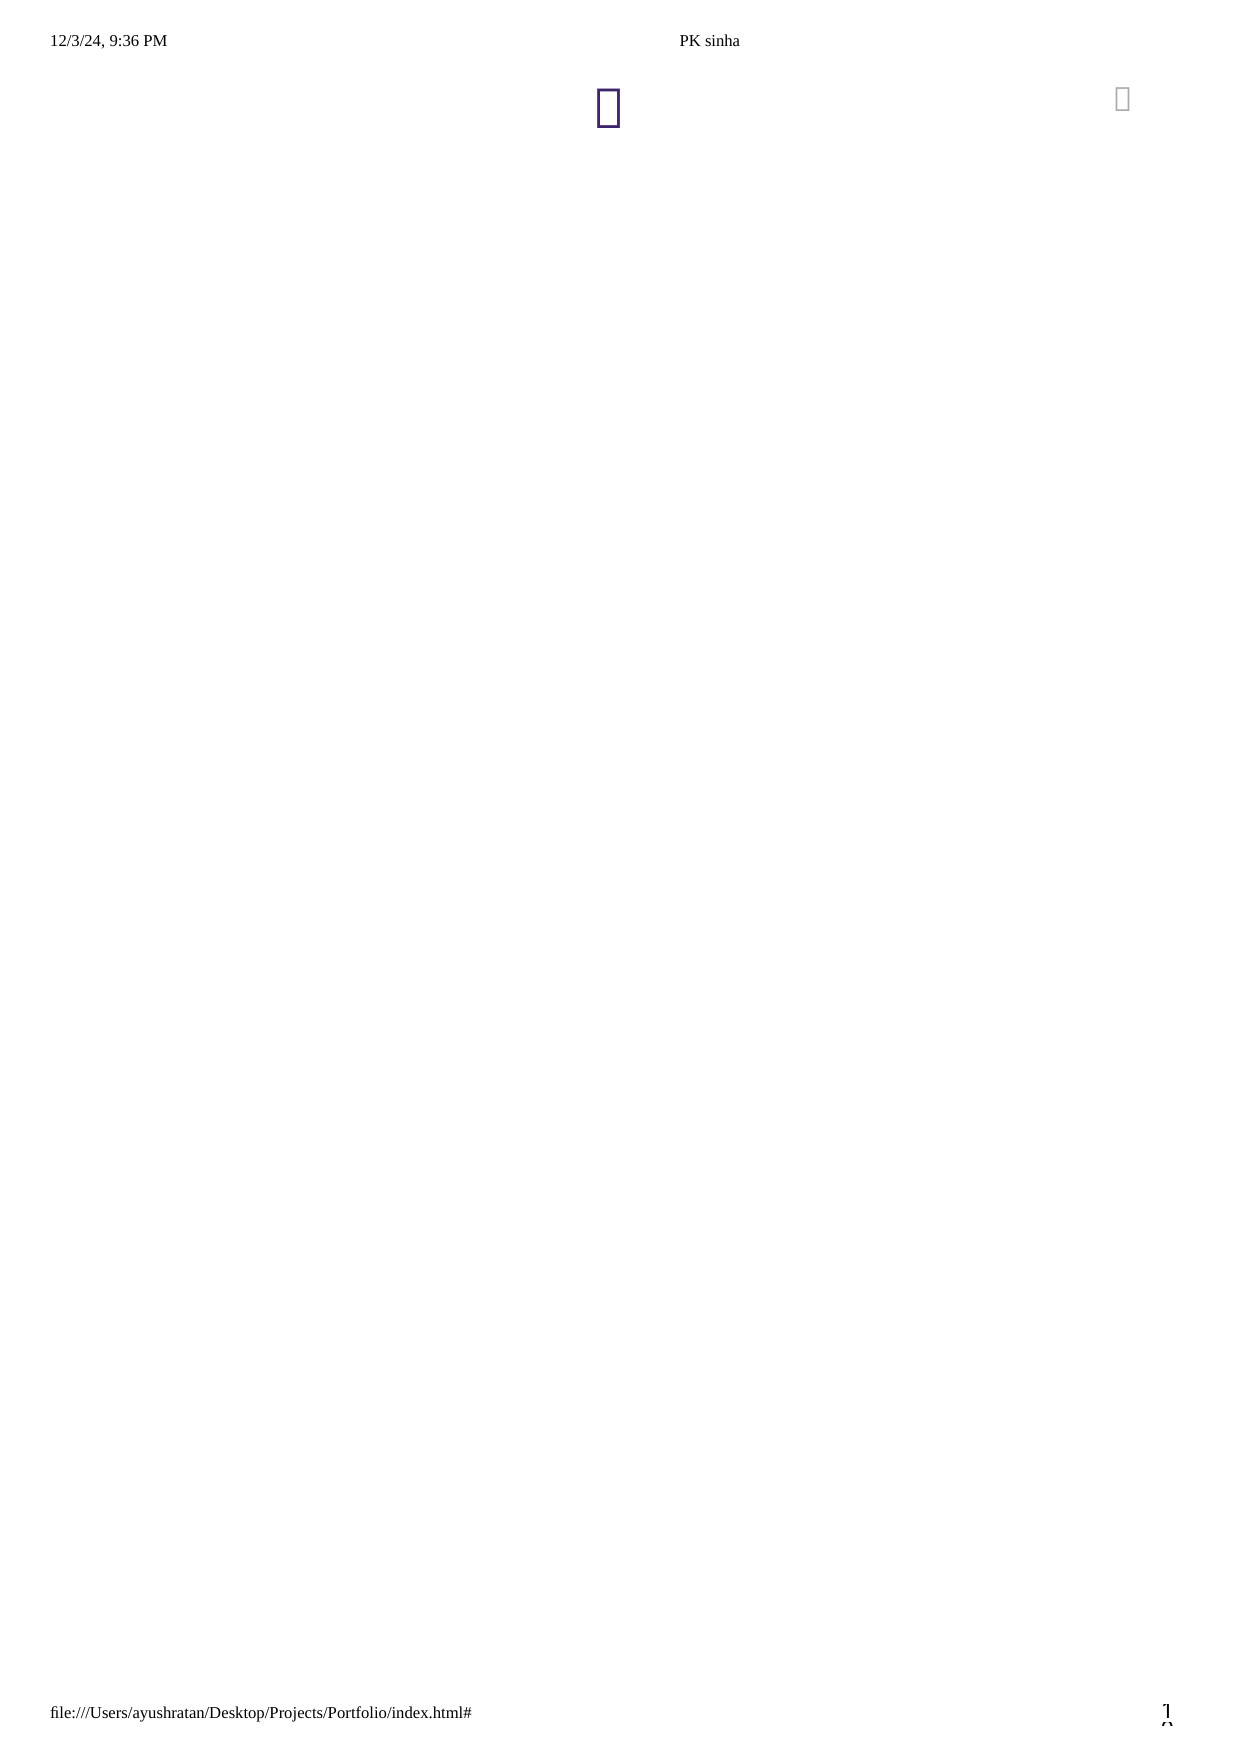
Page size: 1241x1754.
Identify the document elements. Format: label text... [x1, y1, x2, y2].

text   [592, 52, 1196, 144]
